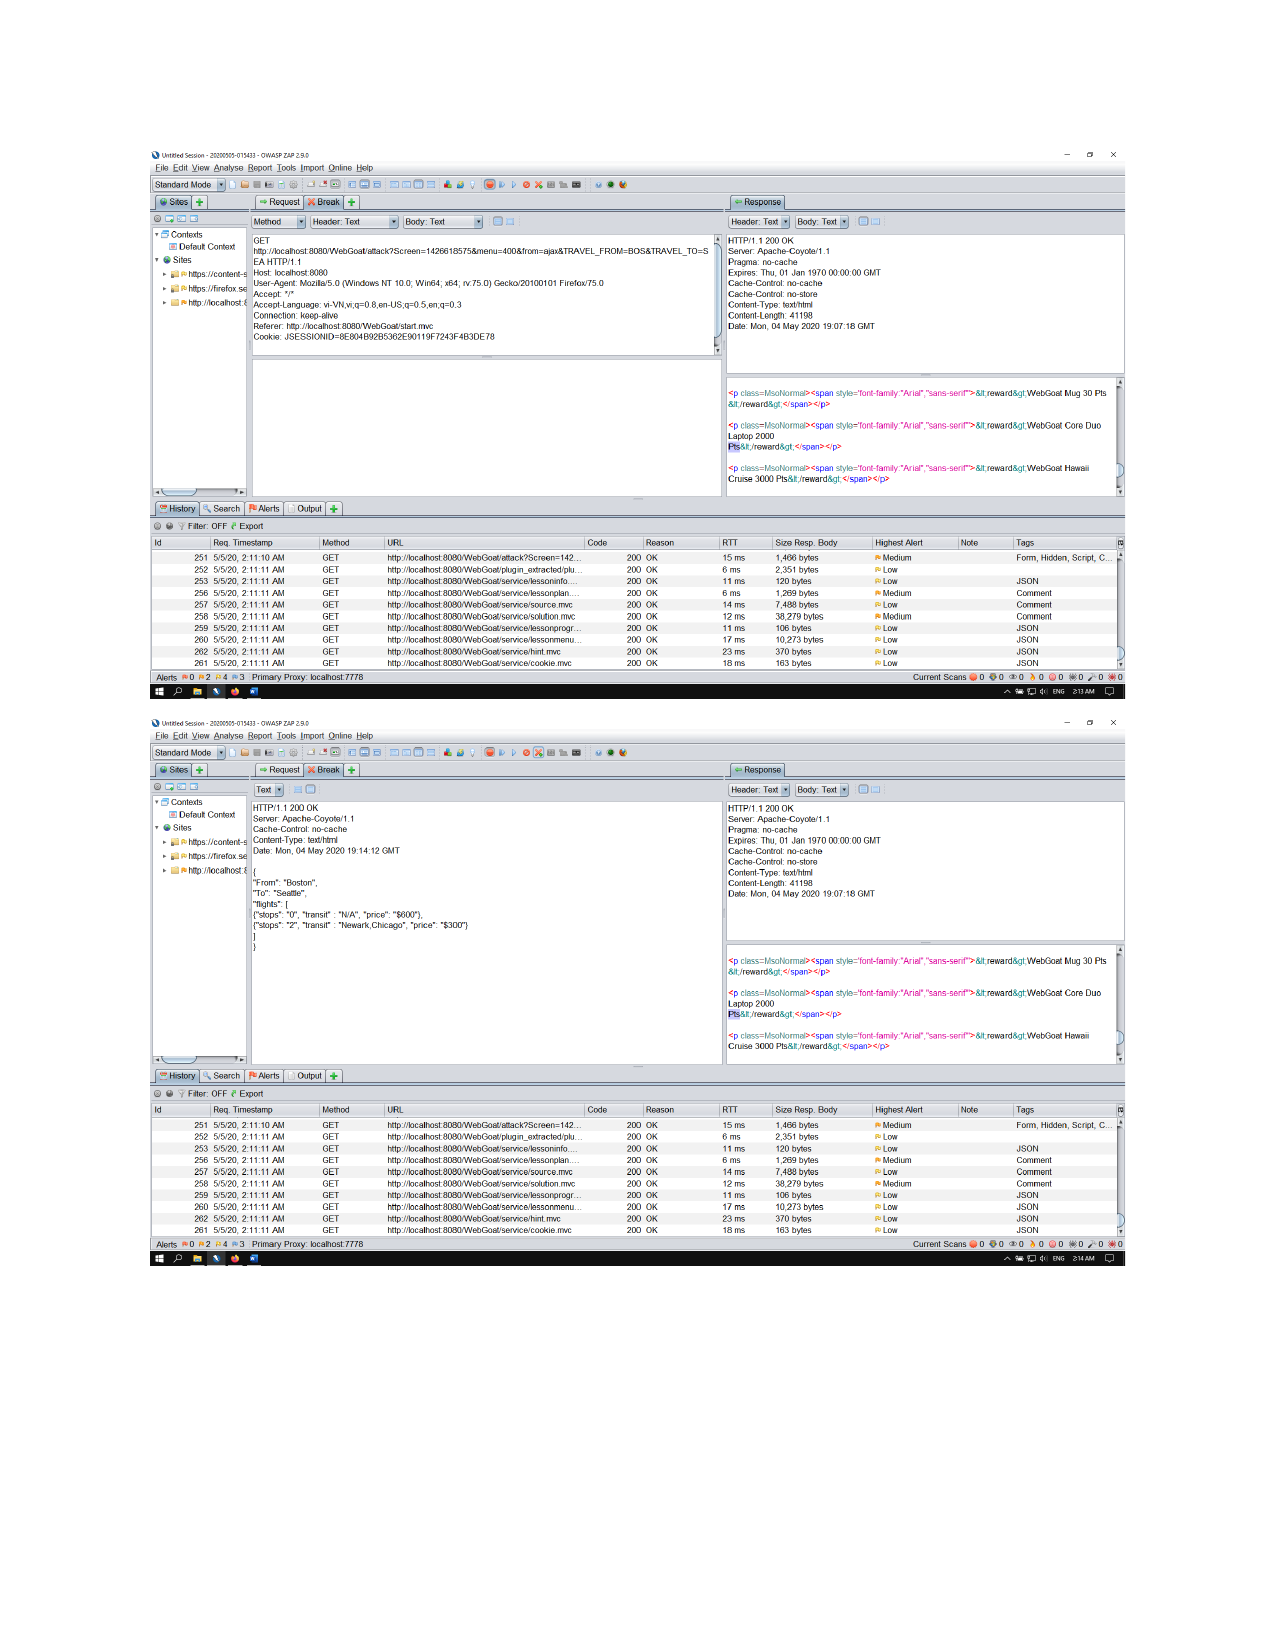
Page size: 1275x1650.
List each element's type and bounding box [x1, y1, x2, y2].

picture [150, 717, 1125, 1266]
picture [150, 150, 1125, 699]
